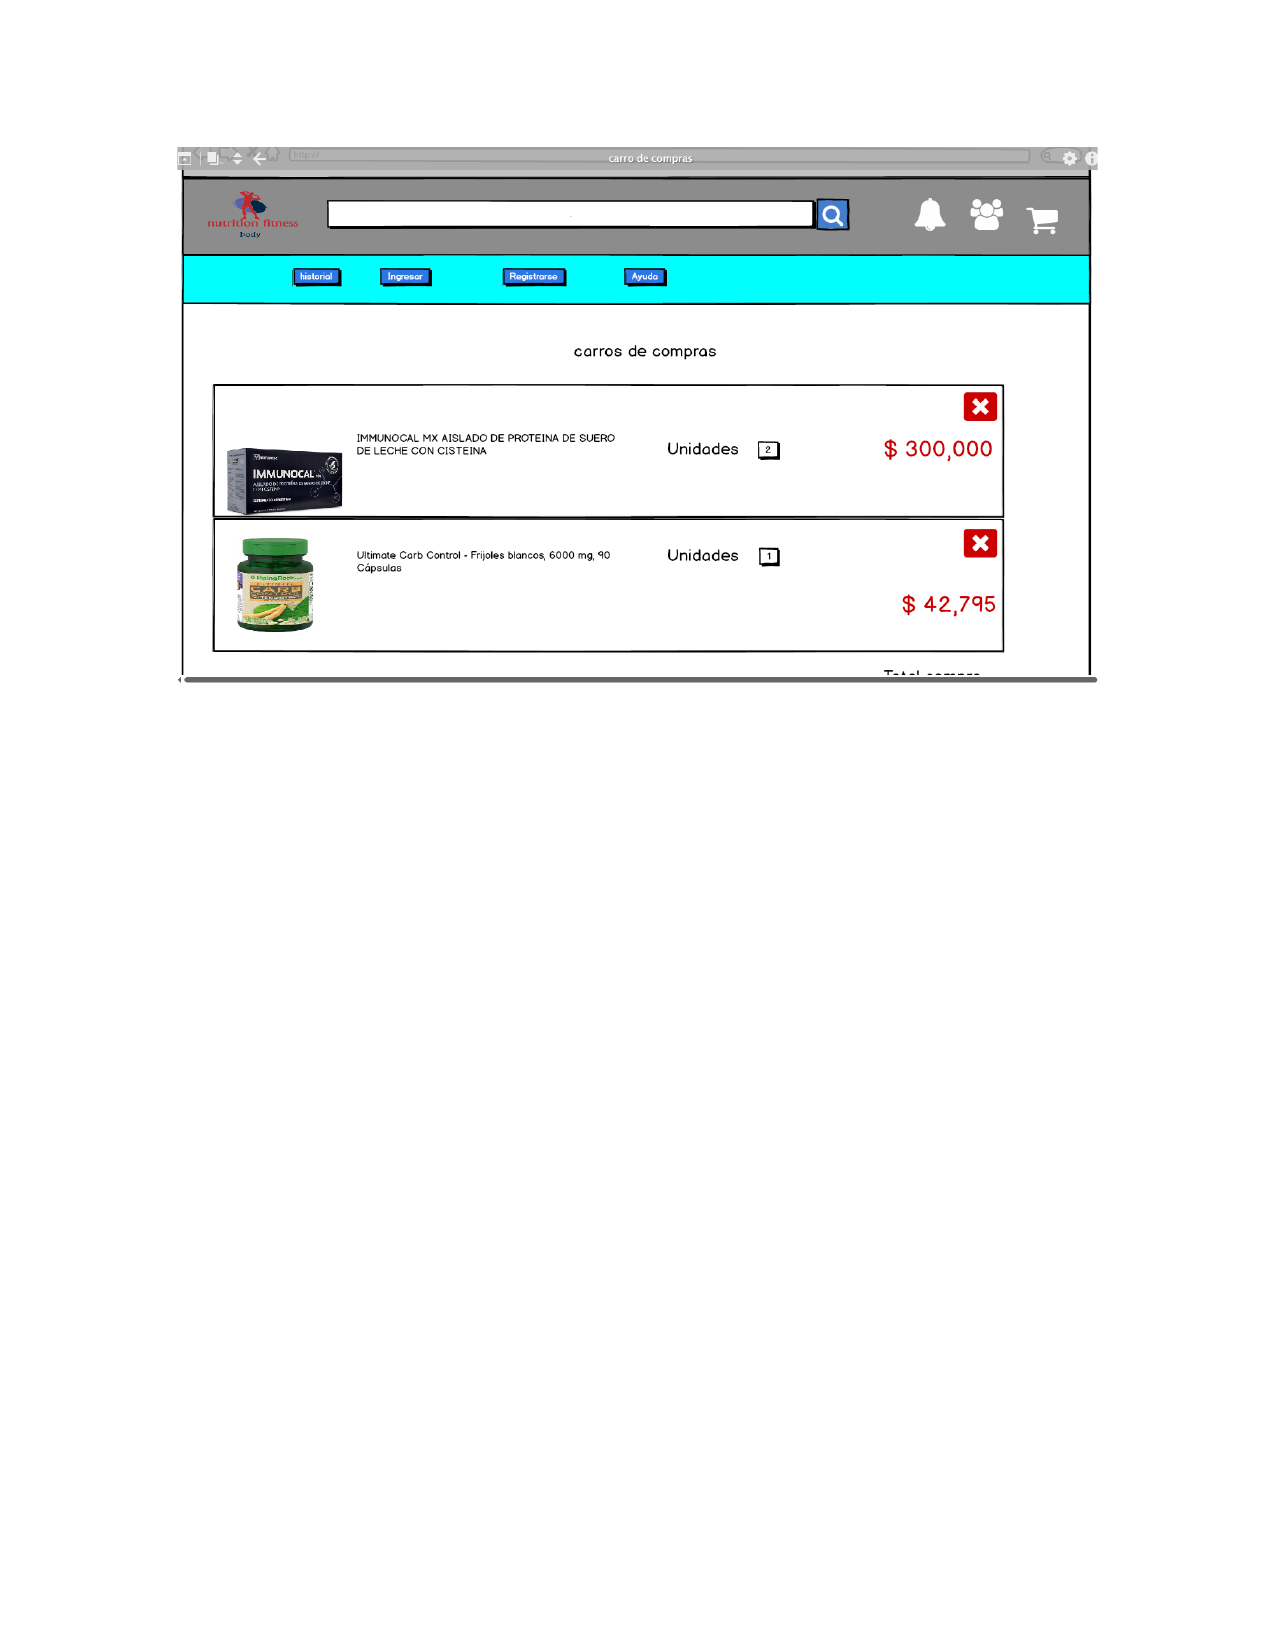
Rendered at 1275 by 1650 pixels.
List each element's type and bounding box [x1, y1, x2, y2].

picture [177, 147, 1098, 683]
